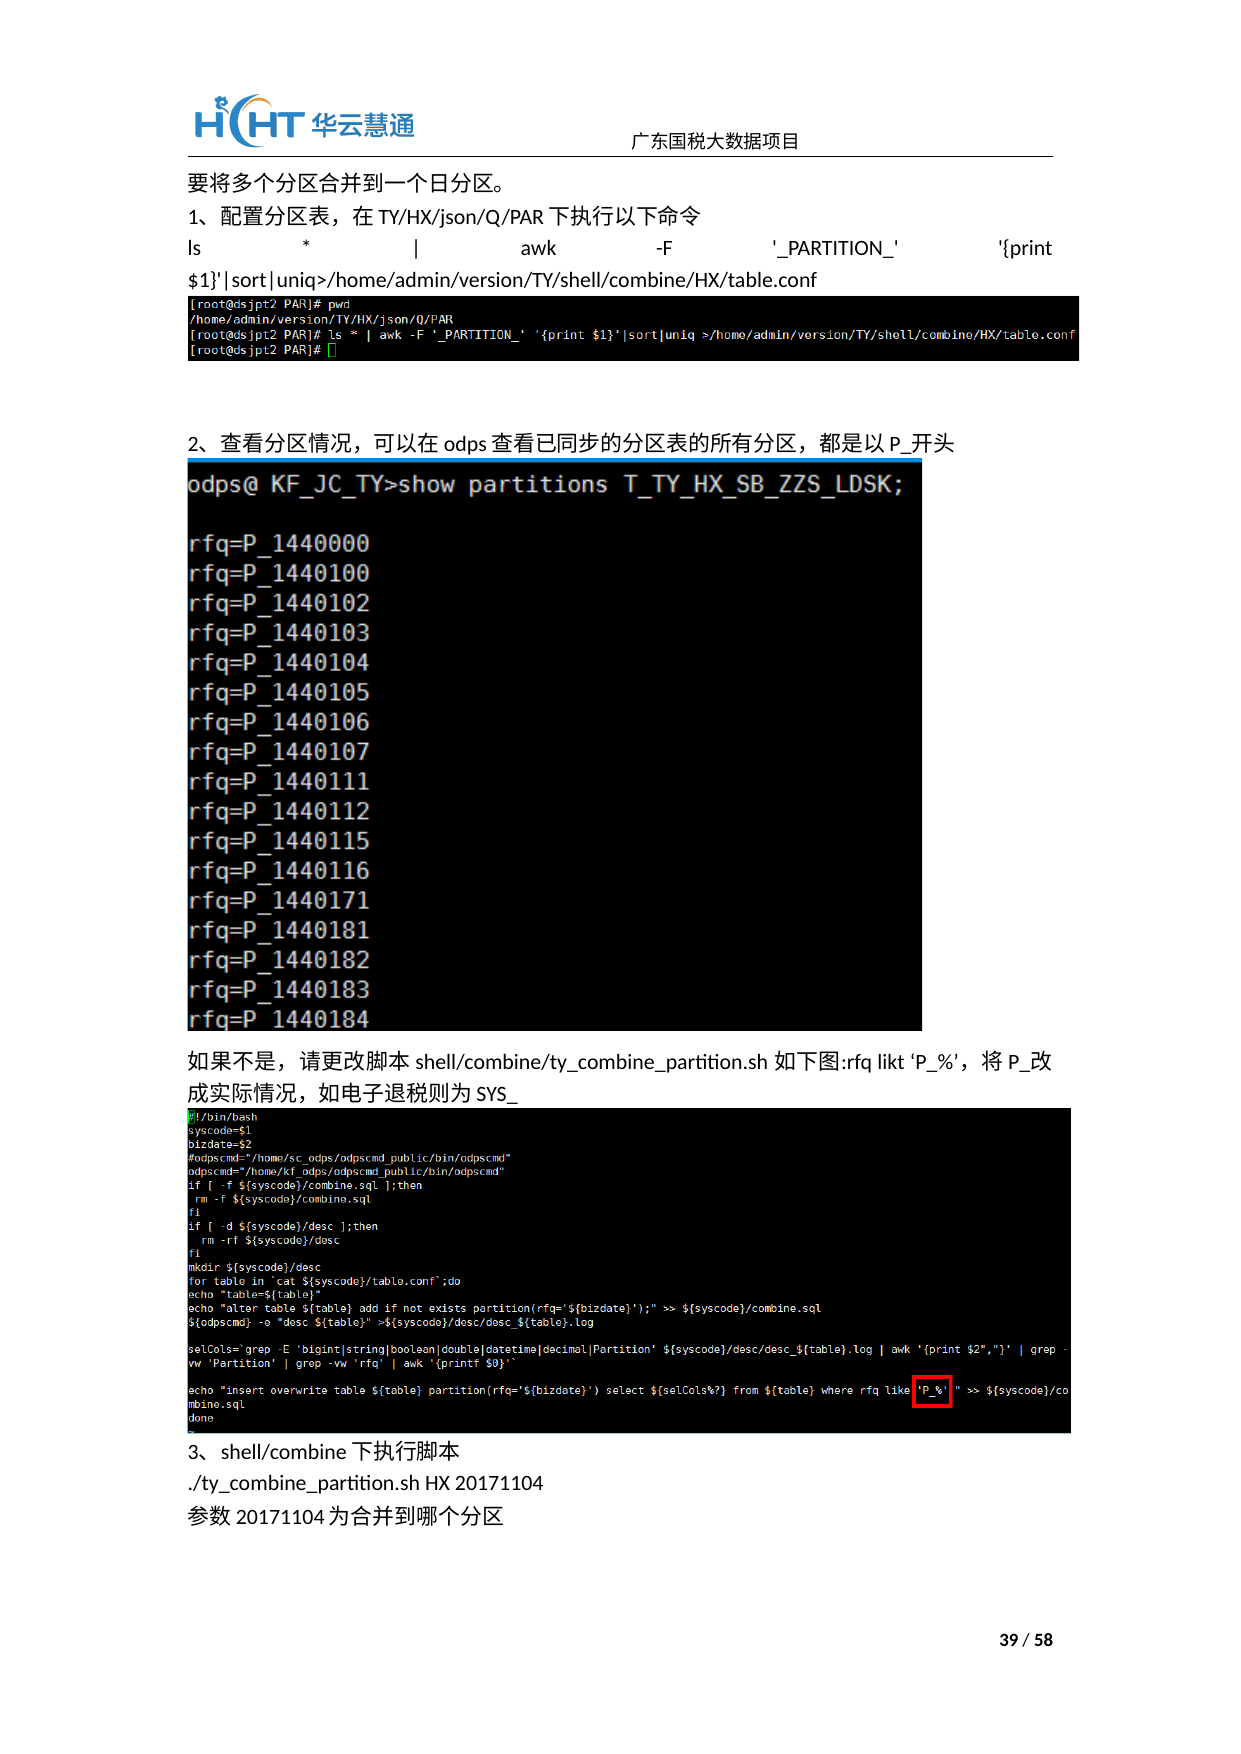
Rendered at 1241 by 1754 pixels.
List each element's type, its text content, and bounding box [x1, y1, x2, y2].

text ./ty_combine_partition.sh HX 20171104 [187, 1466, 1053, 1498]
picture [187, 295, 1080, 361]
text 1、配置分区表，在TY/HX/json/Q/PAR下执行以下命令 [187, 198, 1053, 231]
picture [187, 88, 424, 149]
text 参数20171104为合并到哪个分区 [187, 1498, 1053, 1531]
text ls * | awk -F '_PARTITION_' '{print $1}'|sort|uniq>/home/admin/version/TY/shell/combine/HX/table.conf [187, 231, 1053, 295]
text 2、查看分区情况，可以在odps查看已同步的分区表的所有分区，都是以P_开头 [187, 426, 1053, 458]
text 如果不是，请更改脚本shell/combine/ty_combine_partition.sh 如下图:rfq likt ‘P_%’，将P_改成实际情况，如电子退税则为SYS_ [187, 1043, 1053, 1108]
text 由于分区表是按源表的分区提交，即源表是什么分区，提交到odps就是哪个分区，所以需要将多个分区合并到一个日分区。 [187, 166, 1053, 198]
text 3、shell/combine下执行脚本 [187, 1434, 1053, 1466]
picture [187, 1108, 1071, 1434]
picture [187, 458, 923, 1031]
